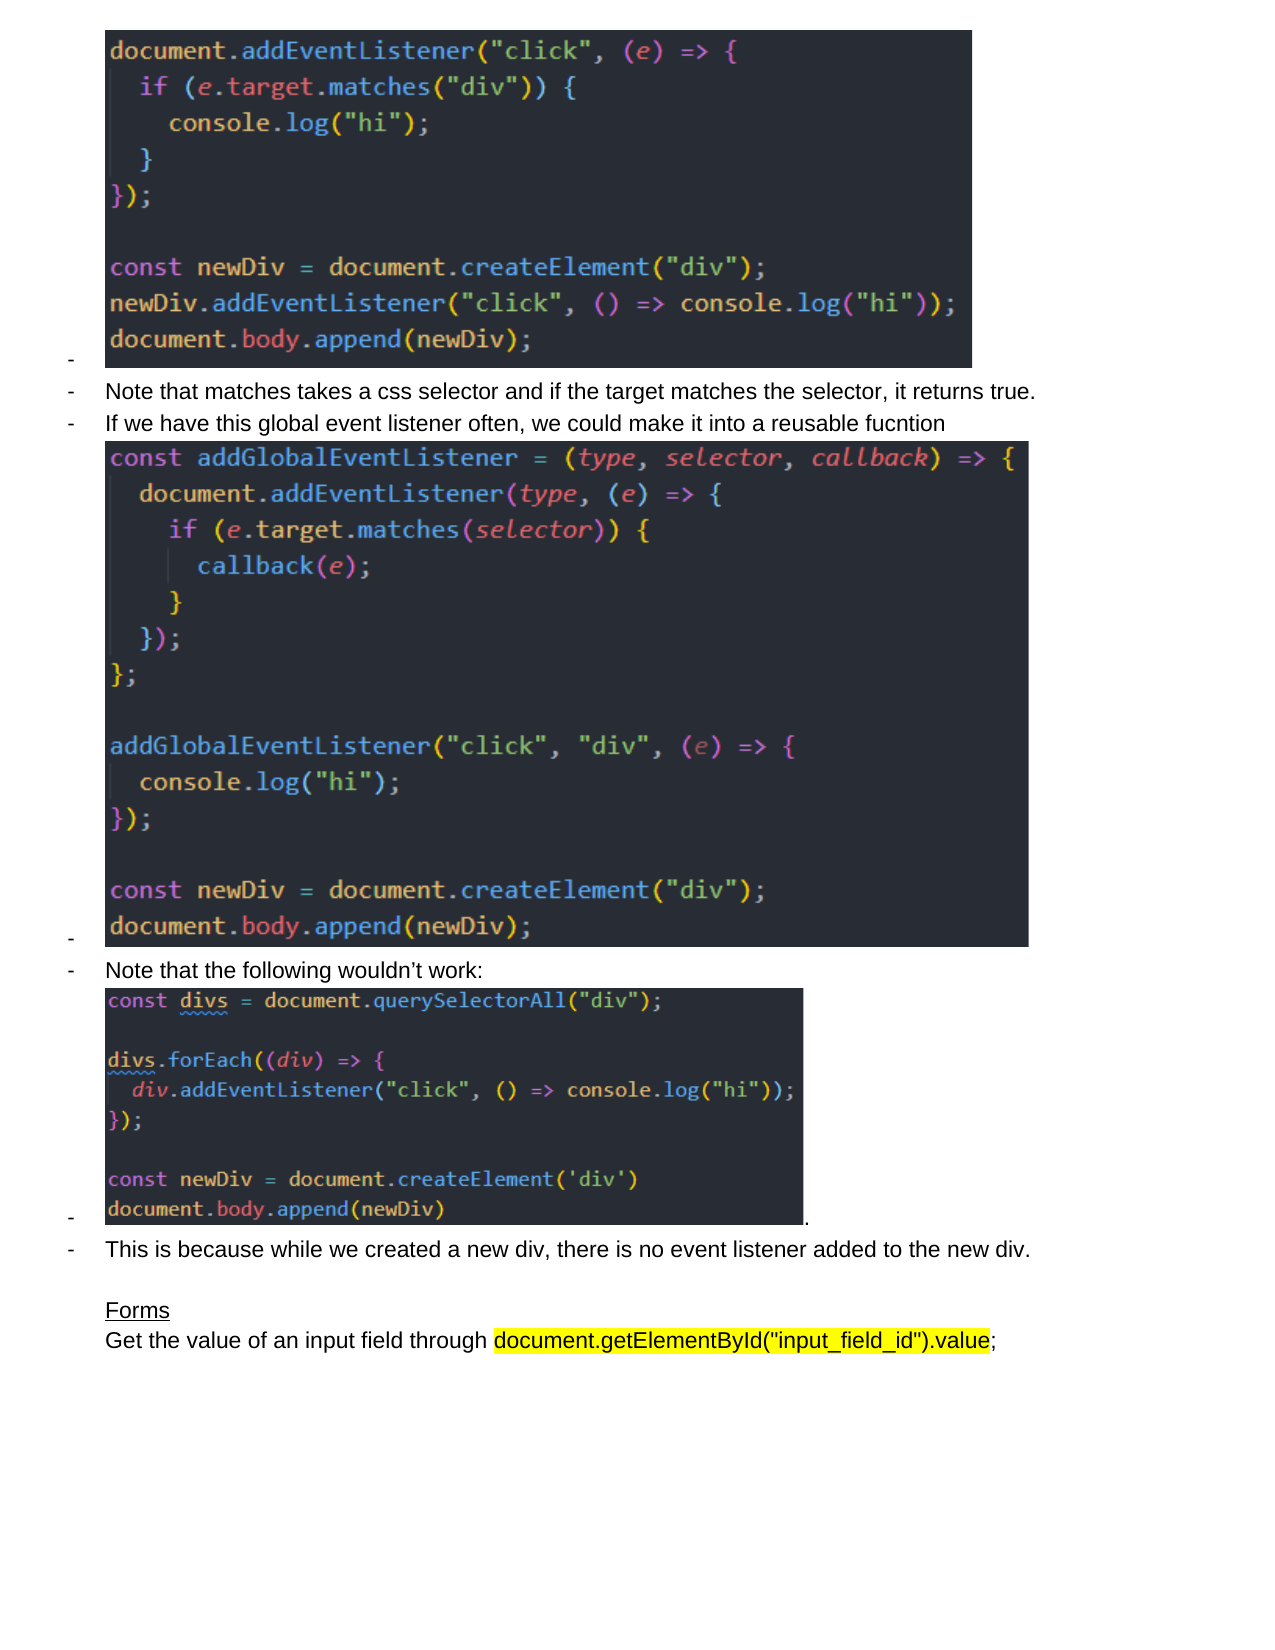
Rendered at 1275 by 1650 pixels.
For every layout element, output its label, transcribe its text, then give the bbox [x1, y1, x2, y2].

list If we have this global event listener often, we could make it into a reusable fucntion [67, 409, 1245, 438]
picture [105, 30, 973, 368]
text Get the value of an input field through document.getElementById("input_field_id").value; [30, 1327, 1245, 1354]
list This is because while we created a new div, there is no event listener added to the new div. [67, 1235, 1245, 1263]
list Note that the following wouldn’t work: [67, 956, 1245, 984]
picture [105, 441, 1029, 947]
text Forms [30, 1297, 1245, 1323]
list Note that matches takes a css selector and if the target matches the selector, it returns true. [67, 377, 1245, 405]
picture [105, 988, 804, 1225]
